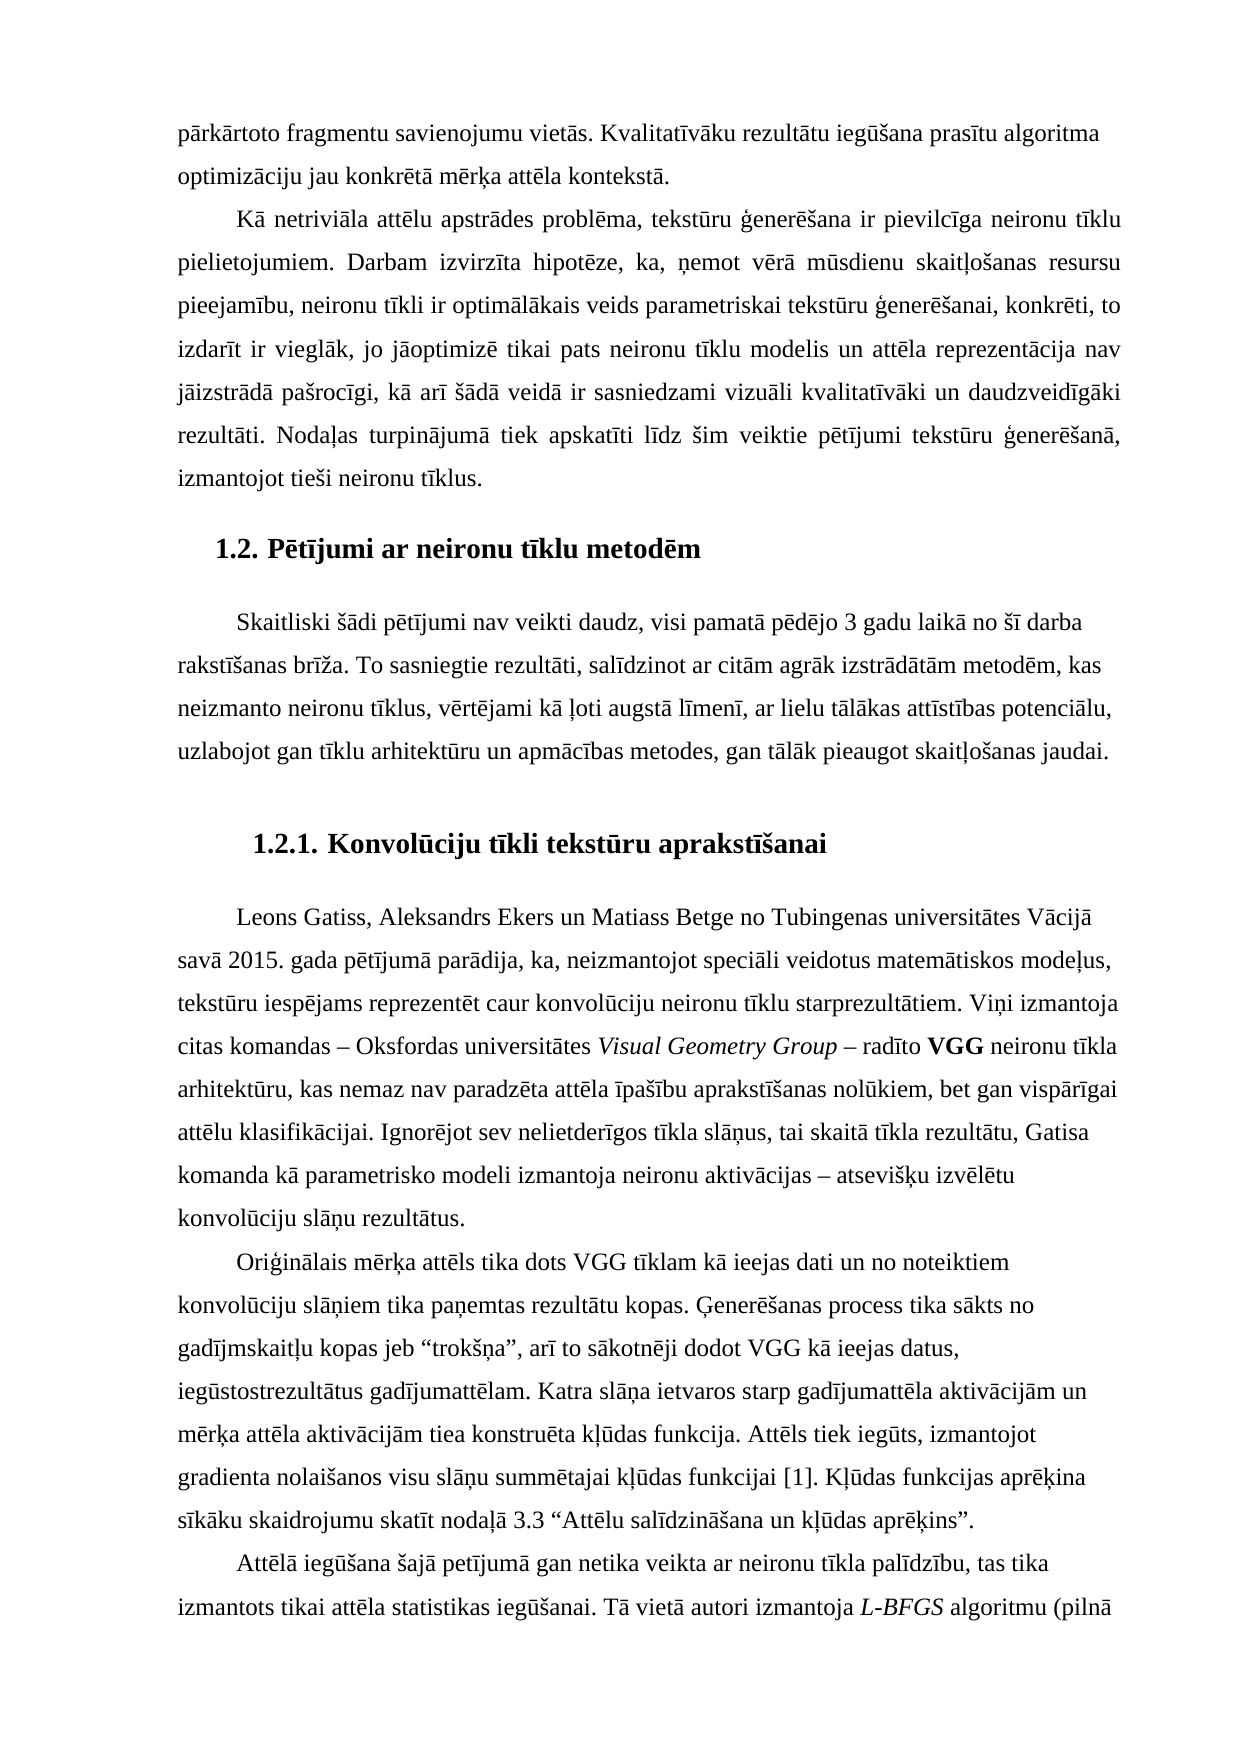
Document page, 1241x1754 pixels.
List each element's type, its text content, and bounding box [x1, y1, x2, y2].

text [177, 118, 1122, 190]
subtitle Pētījumi ar neironu tīklu metodēm [215, 531, 1122, 565]
text Skaitliski šādi pētījumi nav veikti daudz, visi pamatā pēdējo 3 gadu laikā no šī darba rakstīšanas brīža. To sasniegtie rezultāti, salīdzinot ar citām agrāk izstrādātām metodēm, kas neizmanto neironu tīklus, vērtējami kā ļoti augstā līmenī, ar lielu tālākas attīstības potenciālu, uzlabojot gan tīklu arhitektūru un apmācības metodes, gan tālāk pieaugot skaitļošanas jaudai. [177, 607, 1122, 765]
text Leons Gatiss, Aleksandrs Ekers un Matiass Betge no Tubingenas universitātes Vācijā savā 2015. gada pētījumā parādija, ka, neizmantojot speciāli veidotus matemātiskos modeļus, tekstūru iespējams reprezentēt caur konvolūciju neironu tīklu starprezultātiem. Viņi izmantoja citas komandas – Oksfordas universitātes Visual Geometry Group – radīto VGG neironu tīkla arhitektūru, kas nemaz nav paradzēta attēla īpašību aprakstīšanas nolūkiem, bet gan vispārīgai attēlu klasifikācijai. Ignorējot sev nelietderīgos tīkla slāņus, tai skaitā tīkla rezultātu, Gatisa komanda kā parametrisko modeli izmantoja neironu aktivācijas – atsevišķu izvēlētu konvolūciju slāņu rezultātus. [177, 902, 1122, 1232]
subtitle Konvolūciju tīkli tekstūru aprakstīšanai [252, 826, 1122, 860]
text Oriģinālais mērķa attēls tika dots VGG tīklam kā ieejas dati un no noteiktiem konvolūciju slāņiem tika paņemtas rezultātu kopas. Ģenerēšanas process tika sākts no gadījmskaitļu kopas jeb “trokšņa”, arī to sākotnēji dodot VGG kā ieejas datus, iegūstostrezultātus gadījumattēlam. Katra slāņa ietvaros starp gadījumattēla aktivācijām un mērķa attēla aktivācijām tiea konstruēta kļūdas funkcija. Attēls tiek iegūts, izmantojot gradienta nolaišanos visu slāņu summētajai kļūdas funkcijai . Kļūdas funkcijas aprēķina sīkāku skaidrojumu skatīt nodaļā 3.3 “Attēlu salīdzināšana un kļūdas aprēķins”. [177, 1247, 1122, 1534]
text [177, 1548, 1122, 1620]
text Kā netriviāla attēlu apstrādes problēma, tekstūru ģenerēšana ir pievilcīga neironu tīklu pielietojumiem. Darbam izvirzīta hipotēze, ka, ņemot vērā mūsdienu skaitļošanas resursu pieejamību, neironu tīkli ir optimālākais veids parametriskai tekstūru ģenerēšanai, konkrēti, to izdarīt ir vieglāk, jo jāoptimizē tikai pats neironu tīklu modelis un attēla reprezentācija nav jāizstrādā pašrocīgi, kā arī šādā veidā ir sasniedzami vizuāli kvalitatīvāki un daudzveidīgāki rezultāti. Nodaļas turpinājumā tiek apskatīti līdz šim veiktie pētījumi tekstūru ģenerēšanā, izmantojot tieši neironu tīklus. [177, 204, 1122, 492]
